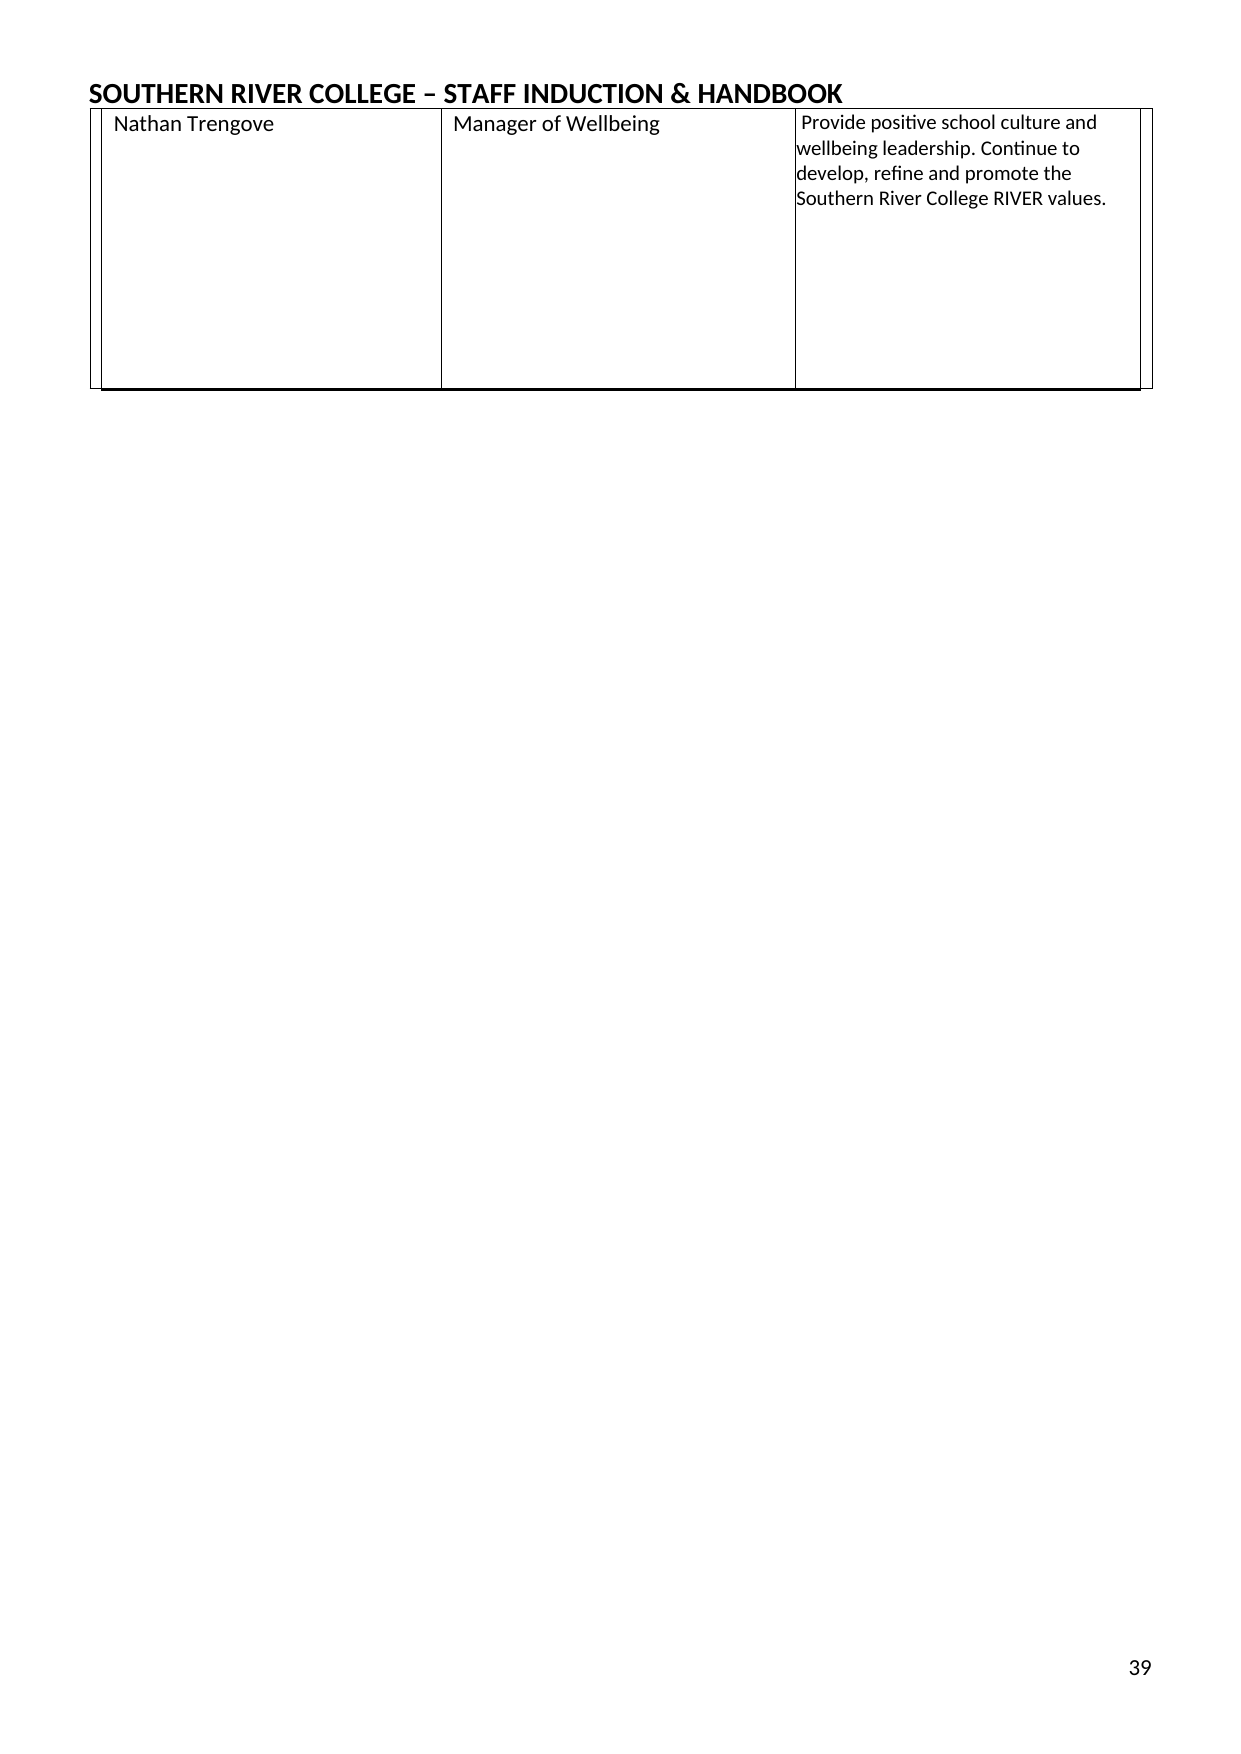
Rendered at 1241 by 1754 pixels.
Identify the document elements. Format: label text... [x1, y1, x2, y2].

table_cell [91, 109, 101, 387]
table_cell Provide positive school culture and wellbeing leadership. Continue to develop, refine and promote the Southern River College RIVER values. [796, 109, 1140, 387]
table_cell Manager of Wellbeing [442, 109, 795, 387]
table_cell [1141, 109, 1152, 387]
table_cell Nathan Trengove [102, 109, 441, 387]
